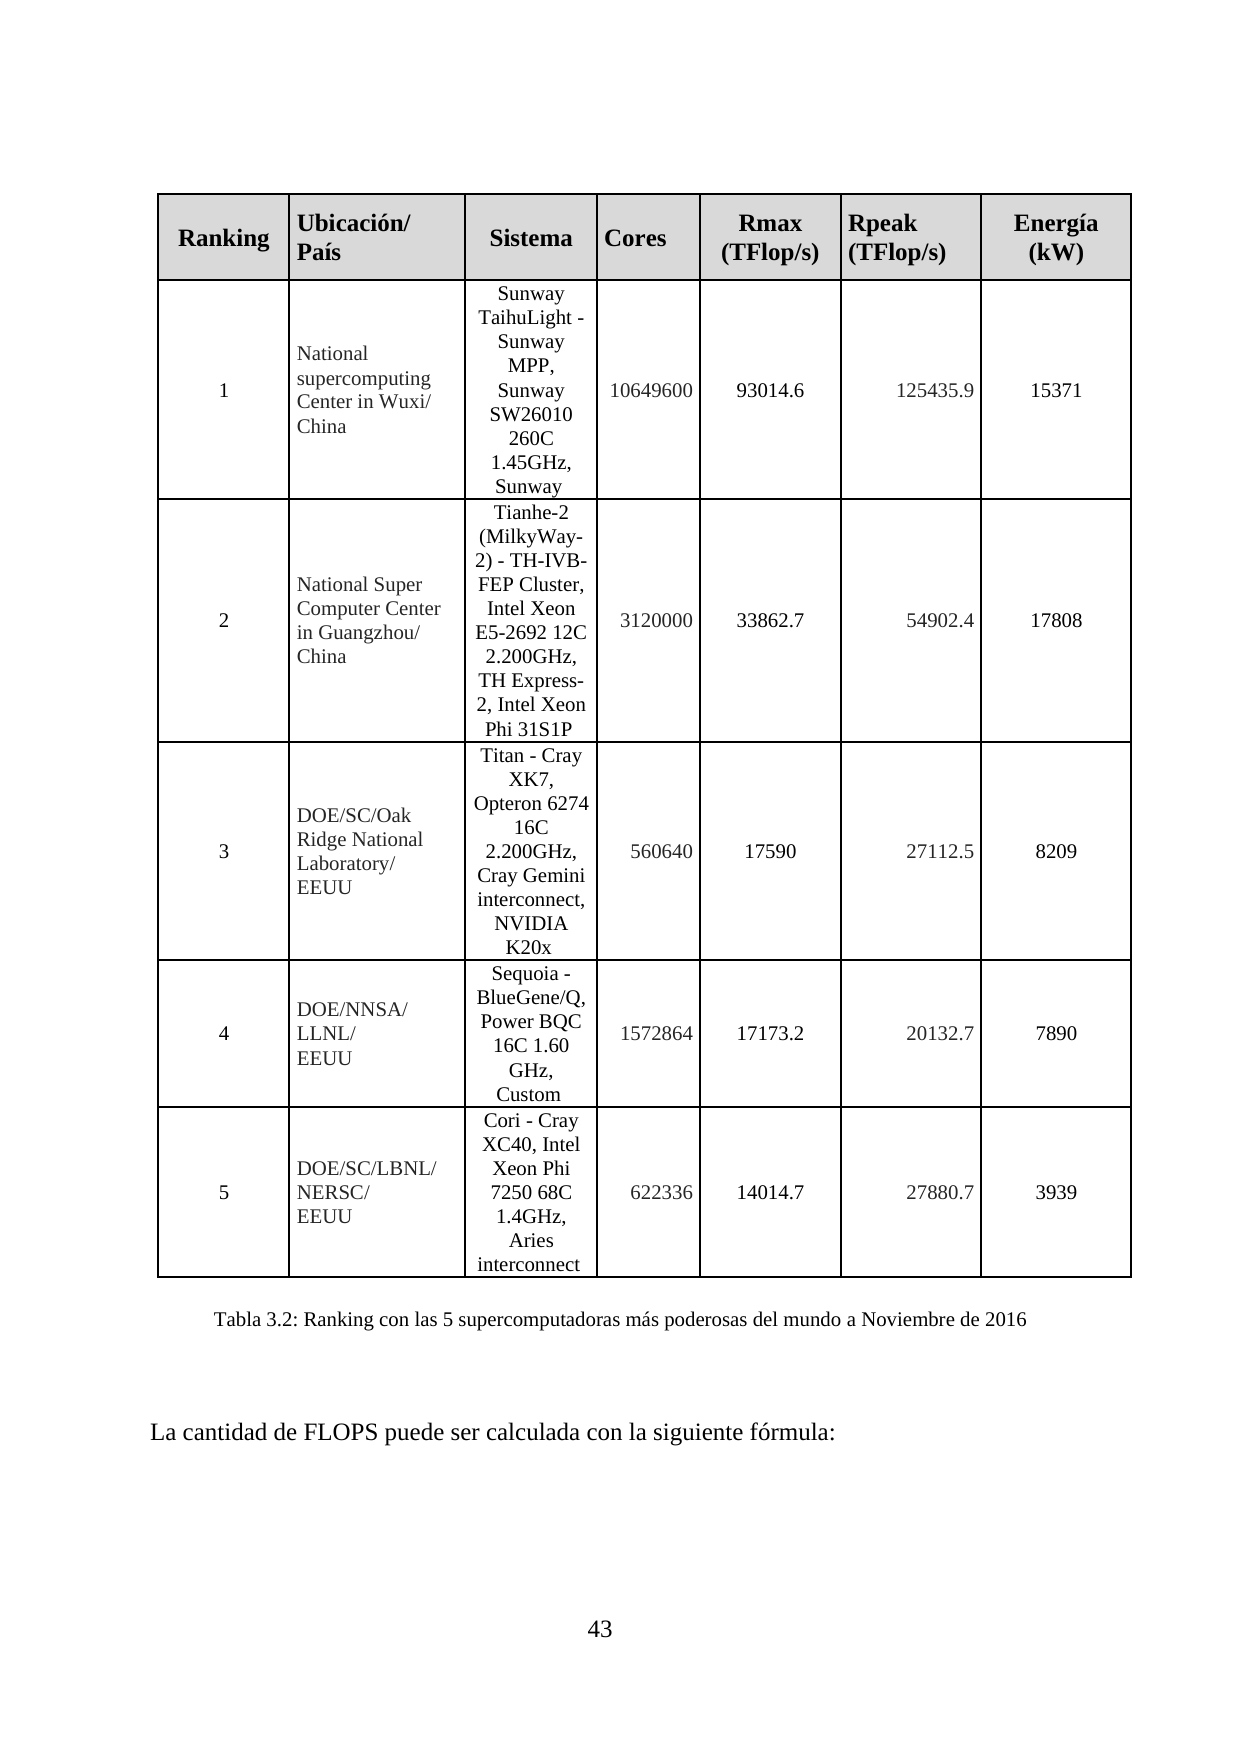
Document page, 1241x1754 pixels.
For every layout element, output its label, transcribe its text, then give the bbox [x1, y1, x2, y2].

table_cell 17173.2 [701, 961, 840, 1106]
table_cell 2 [159, 500, 288, 741]
table_cell 27880.7 [842, 1108, 980, 1276]
table_cell Titan - Cray XK7, Opteron 6274 16C 2.200GHz, Cray Gemini interconnect, NVIDIA K20x [466, 743, 596, 959]
table_cell Cori - Cray XC40, Intel Xeon Phi 7250 68C 1.4GHz, Aries interconnect [466, 1108, 596, 1276]
table_cell National supercomputing Center in Wuxi/ China [290, 281, 464, 498]
table_cell 33862.7 [701, 500, 840, 741]
table_cell DOE/NNSA/LLNL/ EEUU [290, 961, 464, 1106]
table_cell 5 [159, 1108, 288, 1276]
table_header Energía (kW) [982, 195, 1130, 279]
table_header Sistema [466, 195, 596, 279]
table_cell Sunway TaihuLight - Sunway MPP, Sunway SW26010 260C 1.45GHz, Sunway [466, 281, 596, 498]
table_cell 125435.9 [842, 281, 980, 498]
table_cell 560640 [598, 743, 699, 959]
text La cantidad de FLOPS puede ser calculada con la siguiente fórmula: [150, 1417, 1090, 1496]
table_cell 93014.6 [701, 281, 840, 498]
table_cell 1 [159, 281, 288, 498]
table_header Rmax (TFlop/s) [701, 195, 840, 279]
table_cell National Super Computer Center in Guangzhou/ China [290, 500, 464, 741]
table_cell 17808 [982, 500, 1130, 741]
table_cell Tianhe-2 (MilkyWay-2) - TH-IVB-FEP Cluster, Intel Xeon E5-2692 12C 2.200GHz, TH Express-2, Intel Xeon Phi 31S1P [466, 500, 596, 741]
table_cell 15371 [982, 281, 1130, 498]
table_cell Sequoia - BlueGene/Q, Power BQC 16C 1.60 GHz, Custom [466, 961, 596, 1106]
table_cell 17590 [701, 743, 840, 959]
table_cell 20132.7 [842, 961, 980, 1106]
table_cell 3120000 [598, 500, 699, 741]
table_cell 622336 [598, 1108, 699, 1276]
table_cell 7890 [982, 961, 1130, 1106]
table_cell 54902.4 [842, 500, 980, 741]
table_cell 4 [159, 961, 288, 1106]
table_cell DOE/SC/Oak Ridge National Laboratory/ EEUU [290, 743, 464, 959]
table_cell 1572864 [598, 961, 699, 1106]
table_cell DOE/SC/LBNL/NERSC/ EEUU [290, 1108, 464, 1276]
table_cell 3939 [982, 1108, 1130, 1276]
table_header Rpeak (TFlop/s) [842, 195, 980, 279]
table_cell 10649600 [598, 281, 699, 498]
table_cell 27112.5 [842, 743, 980, 959]
table_header Ubicación/ País [290, 195, 464, 279]
table_cell 3 [159, 743, 288, 959]
table_cell 14014.7 [701, 1108, 840, 1276]
table_header Cores [598, 195, 699, 279]
table_header Ranking [159, 195, 288, 279]
table_cell 8209 [982, 743, 1130, 959]
